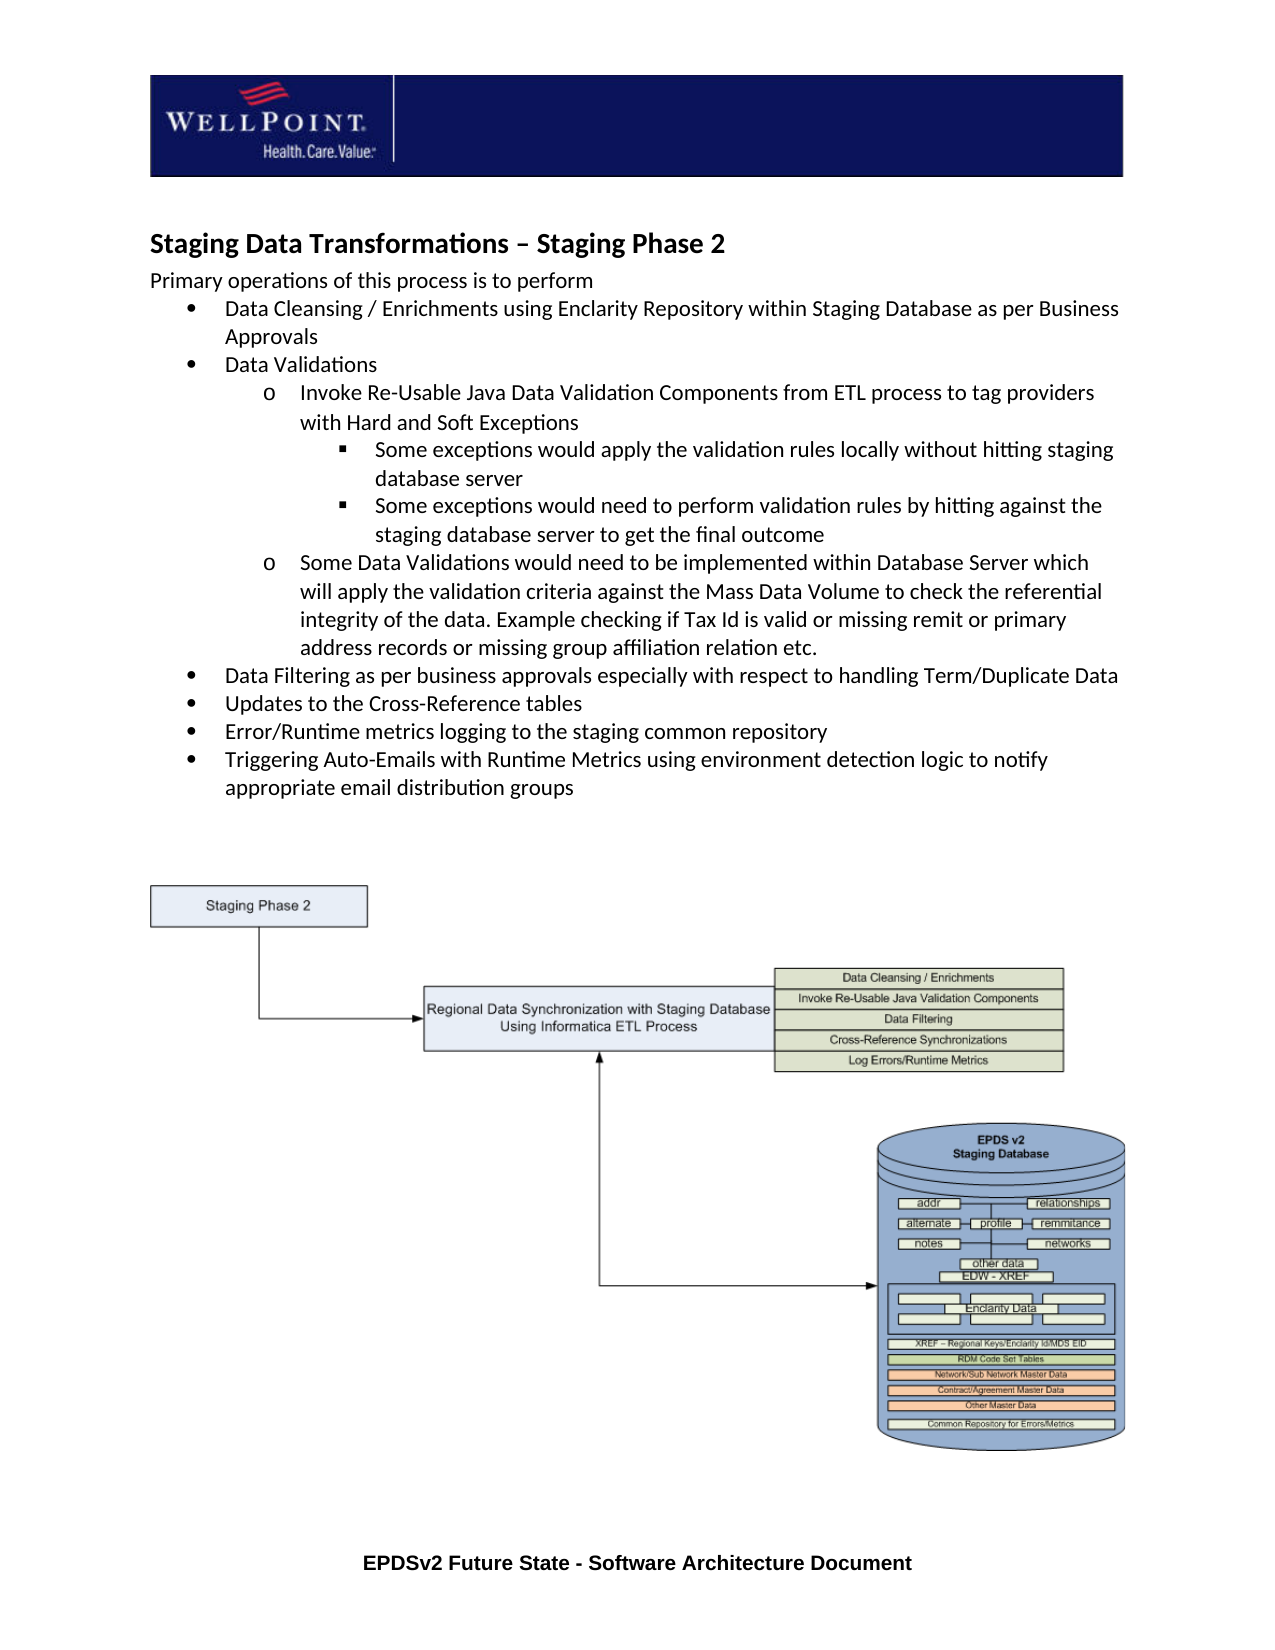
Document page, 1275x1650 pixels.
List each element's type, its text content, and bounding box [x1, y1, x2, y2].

picture [150, 885, 1125, 1451]
list Some Data Validations would need to be implemented within Database Server which will apply the validation criteria against the Mass Data Volume to check the referential integrity of the data. Example checking if Tax Id is valid or missing remit or primary address records or missing group affiliation relation etc. [262, 548, 1125, 661]
picture [150, 75, 1124, 177]
list Data Validations [187, 350, 1125, 378]
list Invoke Re-Usable Java Data Validation Components from ETL process to tag providers with Hard and Soft Exceptions [262, 378, 1125, 436]
list Error/Runtime metrics logging to the staging common repository [187, 717, 1125, 745]
list Data Cleansing / Enrichments using Enclarity Repository within Staging Database as per Business Approvals [187, 294, 1125, 350]
list Triggering Auto-Emails with Runtime Metrics using environment detection logic to notify appropriate email distribution groups [187, 745, 1125, 801]
list Updates to the Cross-Reference tables [187, 689, 1125, 717]
list Some exceptions would apply the validation rules locally without hitting staging database server [337, 436, 1125, 492]
text Primary operations of this process is to perform [150, 266, 1125, 294]
subtitle Staging Data Transformations – Staging Phase 2 [150, 225, 1125, 261]
list Some exceptions would need to perform validation rules by hitting against the staging database server to get the final outcome [337, 492, 1125, 548]
list Data Filtering as per business approvals especially with respect to handling Term/Duplicate Data [187, 661, 1125, 689]
